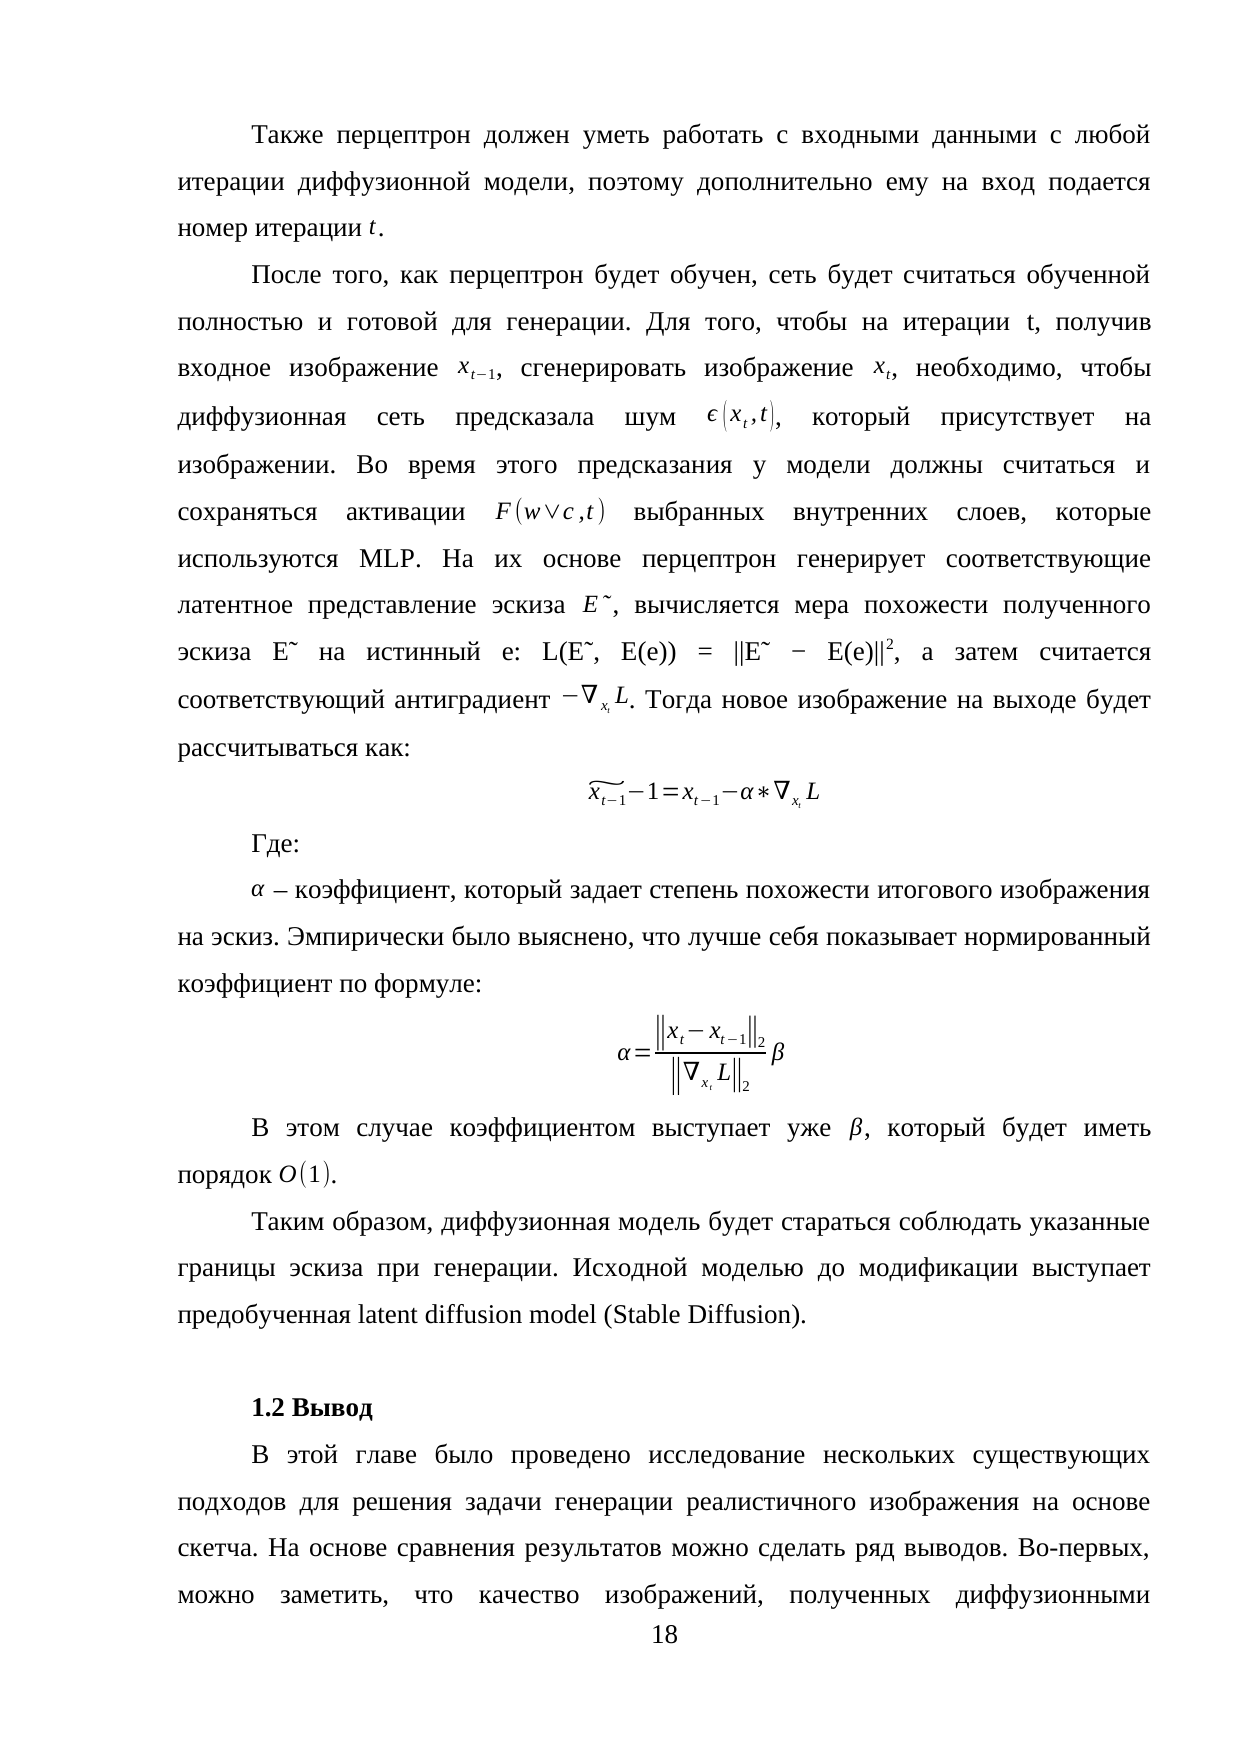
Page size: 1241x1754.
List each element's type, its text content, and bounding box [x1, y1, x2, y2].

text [177, 1438, 1152, 1609]
text Где: [177, 827, 1152, 858]
text В этом случае коэффициентом выступает уже , который будет иметь порядок . [177, 1111, 1152, 1189]
text После того, как перцептрон будет обучен, сеть будет считаться обученной полностью и готовой для генерации. Для того, чтобы на итерации t, получив входное изображение , сгенерировать изображение , необходимо, чтобы диффузионная сеть предсказала шум , который присутствует на изображении. Во время этого предсказания у модели должны считаться и сохраняться активации выбранных внутренних слоев, которые используются MLP. На их основе перцептрон генерирует соответствующие латентное представление эскиза , вычисляется мера похожести полученного эскиза E˜ на истинный e: L(E˜, E(e)) = ||E˜ − E(e)||2, а затем считается соответствующий антиградиент . Тогда новое изображение на выходе будет рассчитываться как: [177, 258, 1152, 762]
text Таким образом, диффузионная модель будет стараться соблюдать указанные границы эскиза при генерации. Исходной моделью до модификации выступает предобученная latent diffusion model (Stable Diffusion). [177, 1205, 1152, 1329]
text 1.2 Вывод [177, 1391, 1152, 1423]
text Также перцептрон должен уметь работать с входными данными с любой итерации диффузионной модели, поэтому дополнительно ему на вход подается номер итерации . [177, 118, 1152, 243]
text – коэффициент, который задает степень похожести итогового изображения на эскиз. Эмпирически было выяснено, что лучше себя показывает нормированный коэффициент по формуле: [177, 873, 1152, 998]
